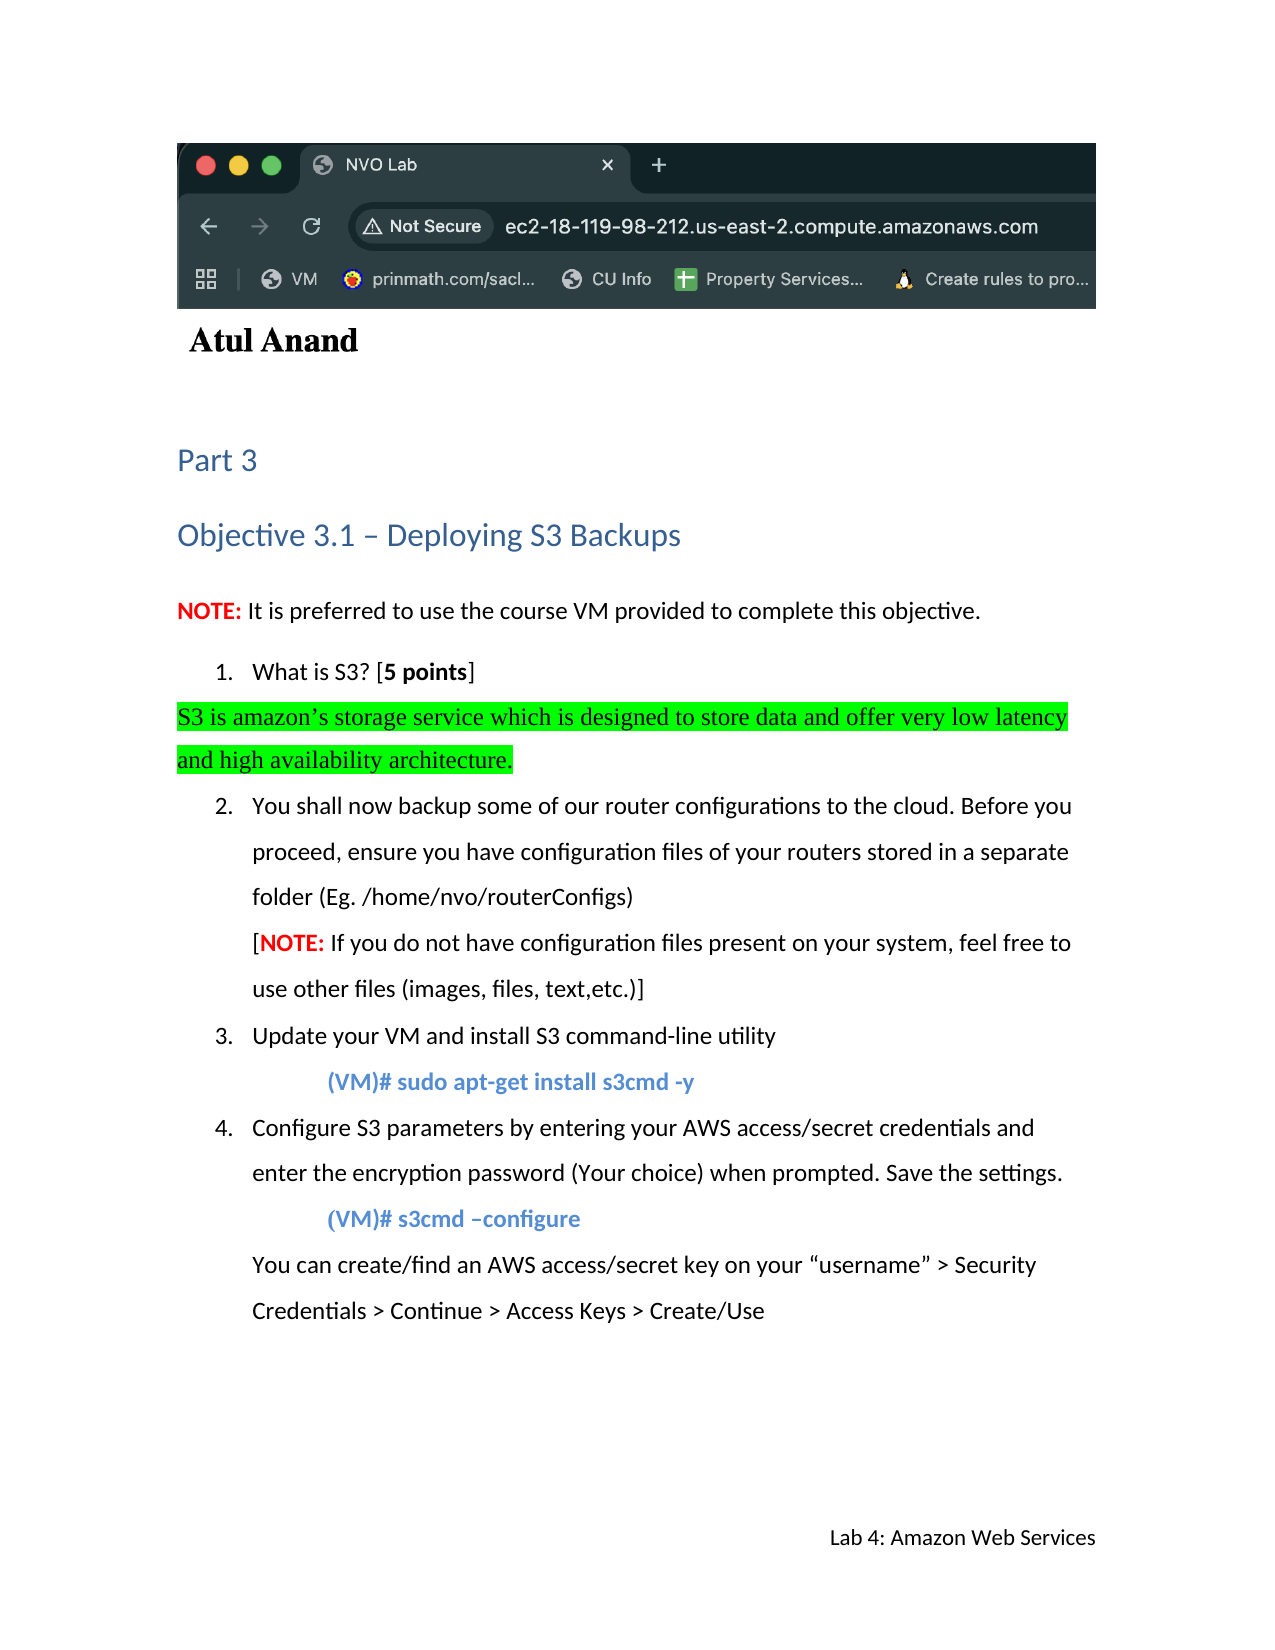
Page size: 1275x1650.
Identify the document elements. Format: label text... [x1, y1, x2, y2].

picture [177, 143, 1096, 402]
list (VM)# sudo apt-get install s3cmd -y [252, 1066, 1096, 1097]
text (VM)# s3cmd –configure [289, 1203, 1096, 1234]
text You can create/find an AWS access/secret key on your “username” > Security Credentials > Continue > Access Keys > Create/Use [252, 1249, 1096, 1325]
list Update your VM and install S3 command-line utility [214, 1020, 1096, 1051]
subtitle Part 3 [177, 438, 1096, 479]
text Objective 3.1 – Deploying S3 Backups [177, 514, 1096, 554]
list You shall now backup some of our router configurations to the cloud. Before you proceed, ensure you have configuration files of your routers stored in a separate folder (Eg. /home/nvo/routerConfigs) [214, 790, 1096, 912]
text [NOTE: If you do not have configuration files present on your system, feel free to use other files (images, files, text,etc.)] [252, 927, 1096, 1003]
text S3 is amazon’s storage service which is designed to store data and offer very low latency and high availability architecture. [177, 702, 1096, 774]
text NOTE: It is preferred to use the course VM provided to complete this objective. [177, 595, 1096, 626]
list What is S3? [5 points] [214, 656, 1096, 687]
list Configure S3 parameters by entering your AWS access/secret credentials and enter the encryption password (Your choice) when prompted. Save the settings. [214, 1112, 1096, 1188]
